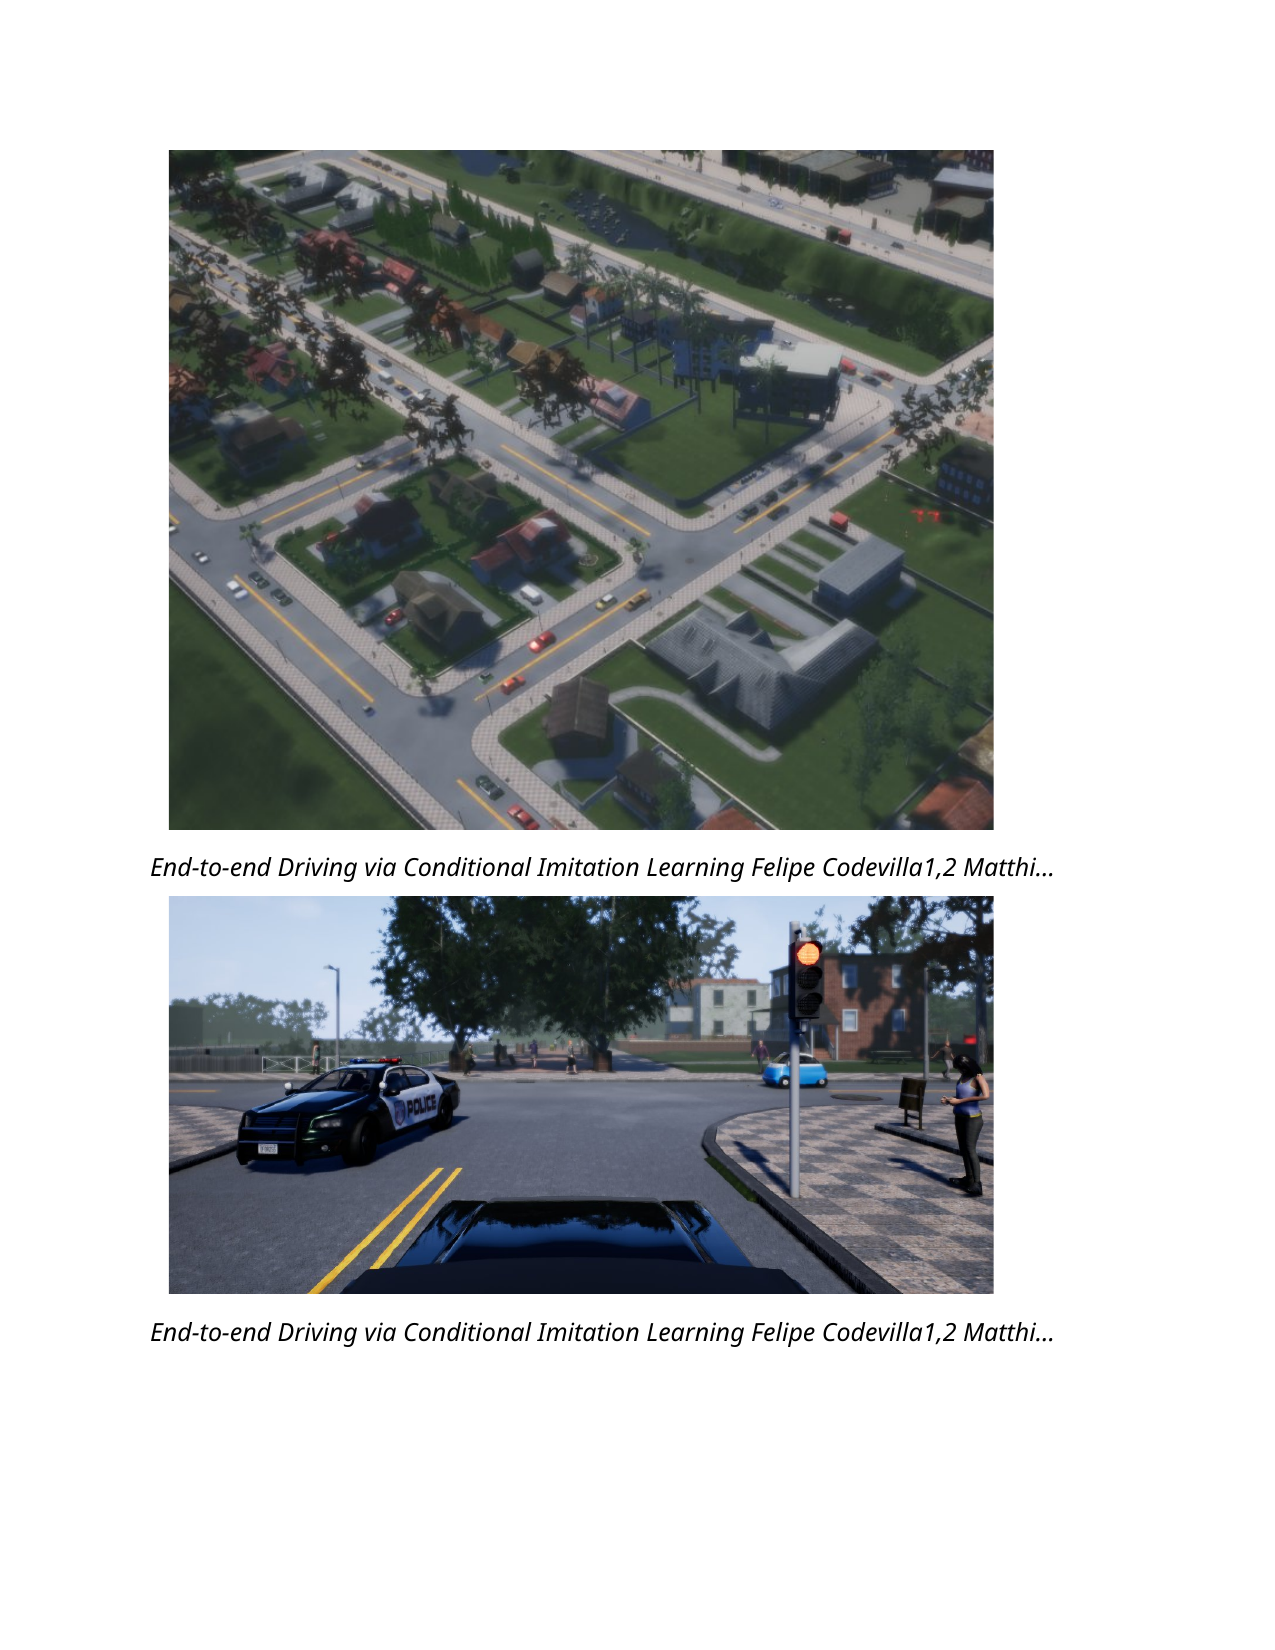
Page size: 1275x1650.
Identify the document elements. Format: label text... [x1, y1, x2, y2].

picture [168, 896, 994, 1294]
picture [168, 150, 994, 830]
text End-to-end Driving via Conditional Imitation Learning Felipe Codevilla1,2 Matthi… [150, 850, 1125, 884]
text End-to-end Driving via Conditional Imitation Learning Felipe Codevilla1,2 Matthi… [150, 1314, 1125, 1349]
